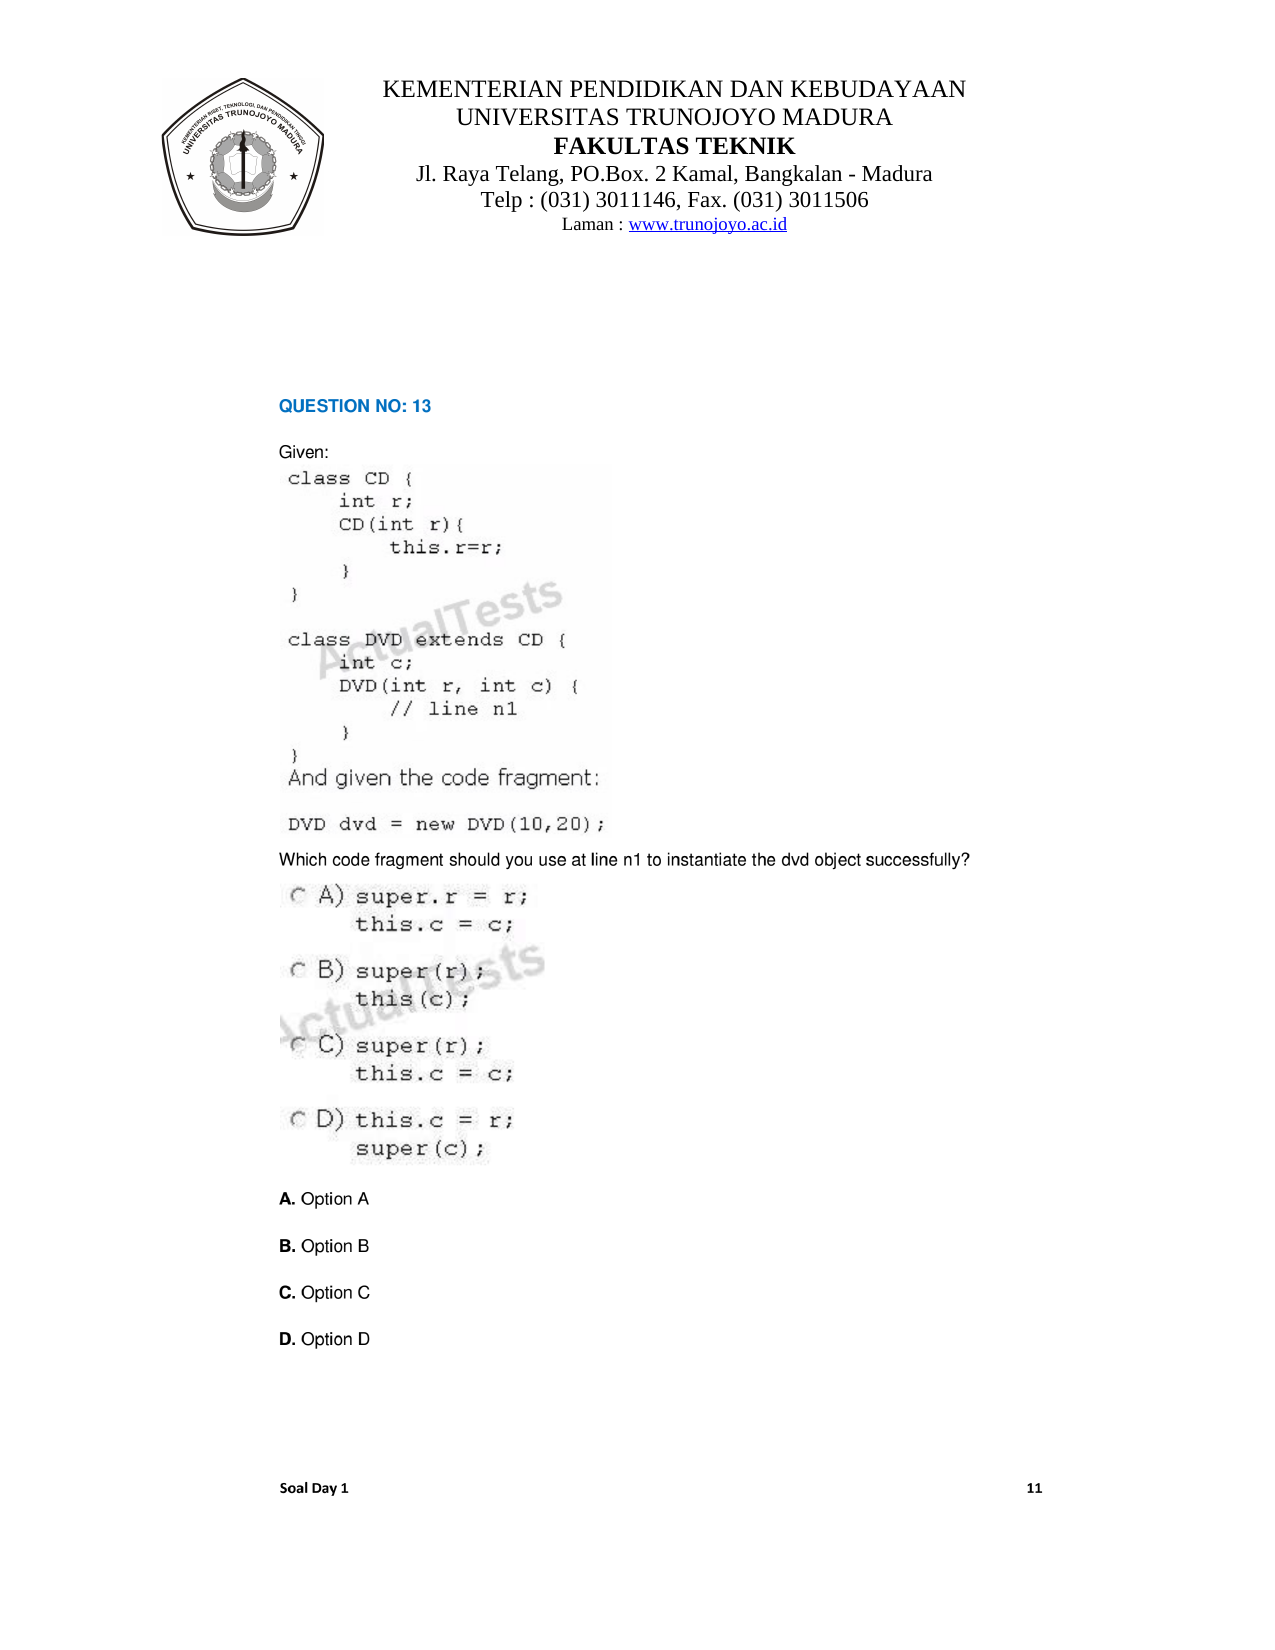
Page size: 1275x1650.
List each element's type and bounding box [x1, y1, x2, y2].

picture [187, 262, 1142, 1501]
picture [161, 78, 324, 236]
